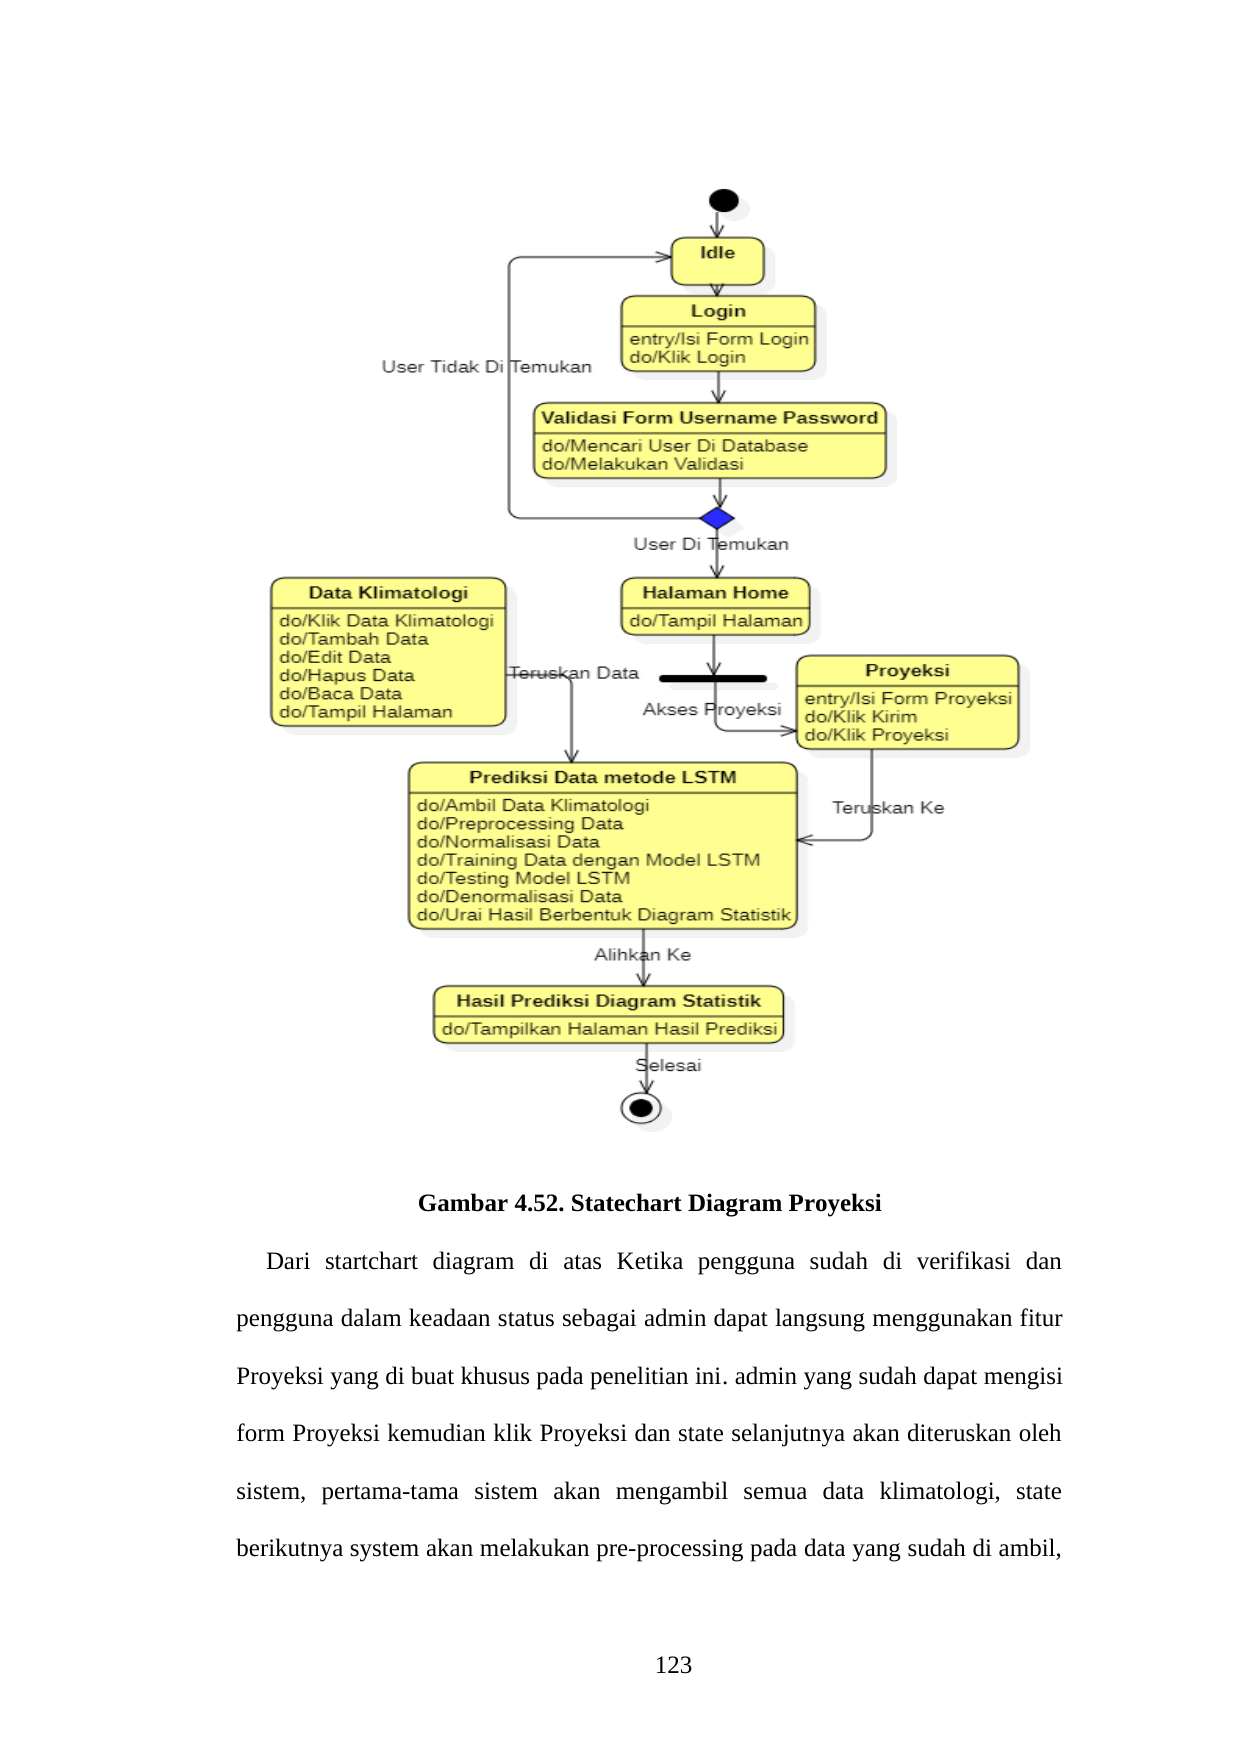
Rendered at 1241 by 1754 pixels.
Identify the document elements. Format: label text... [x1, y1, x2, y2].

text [236, 1246, 1063, 1562]
picture [256, 177, 1043, 1143]
